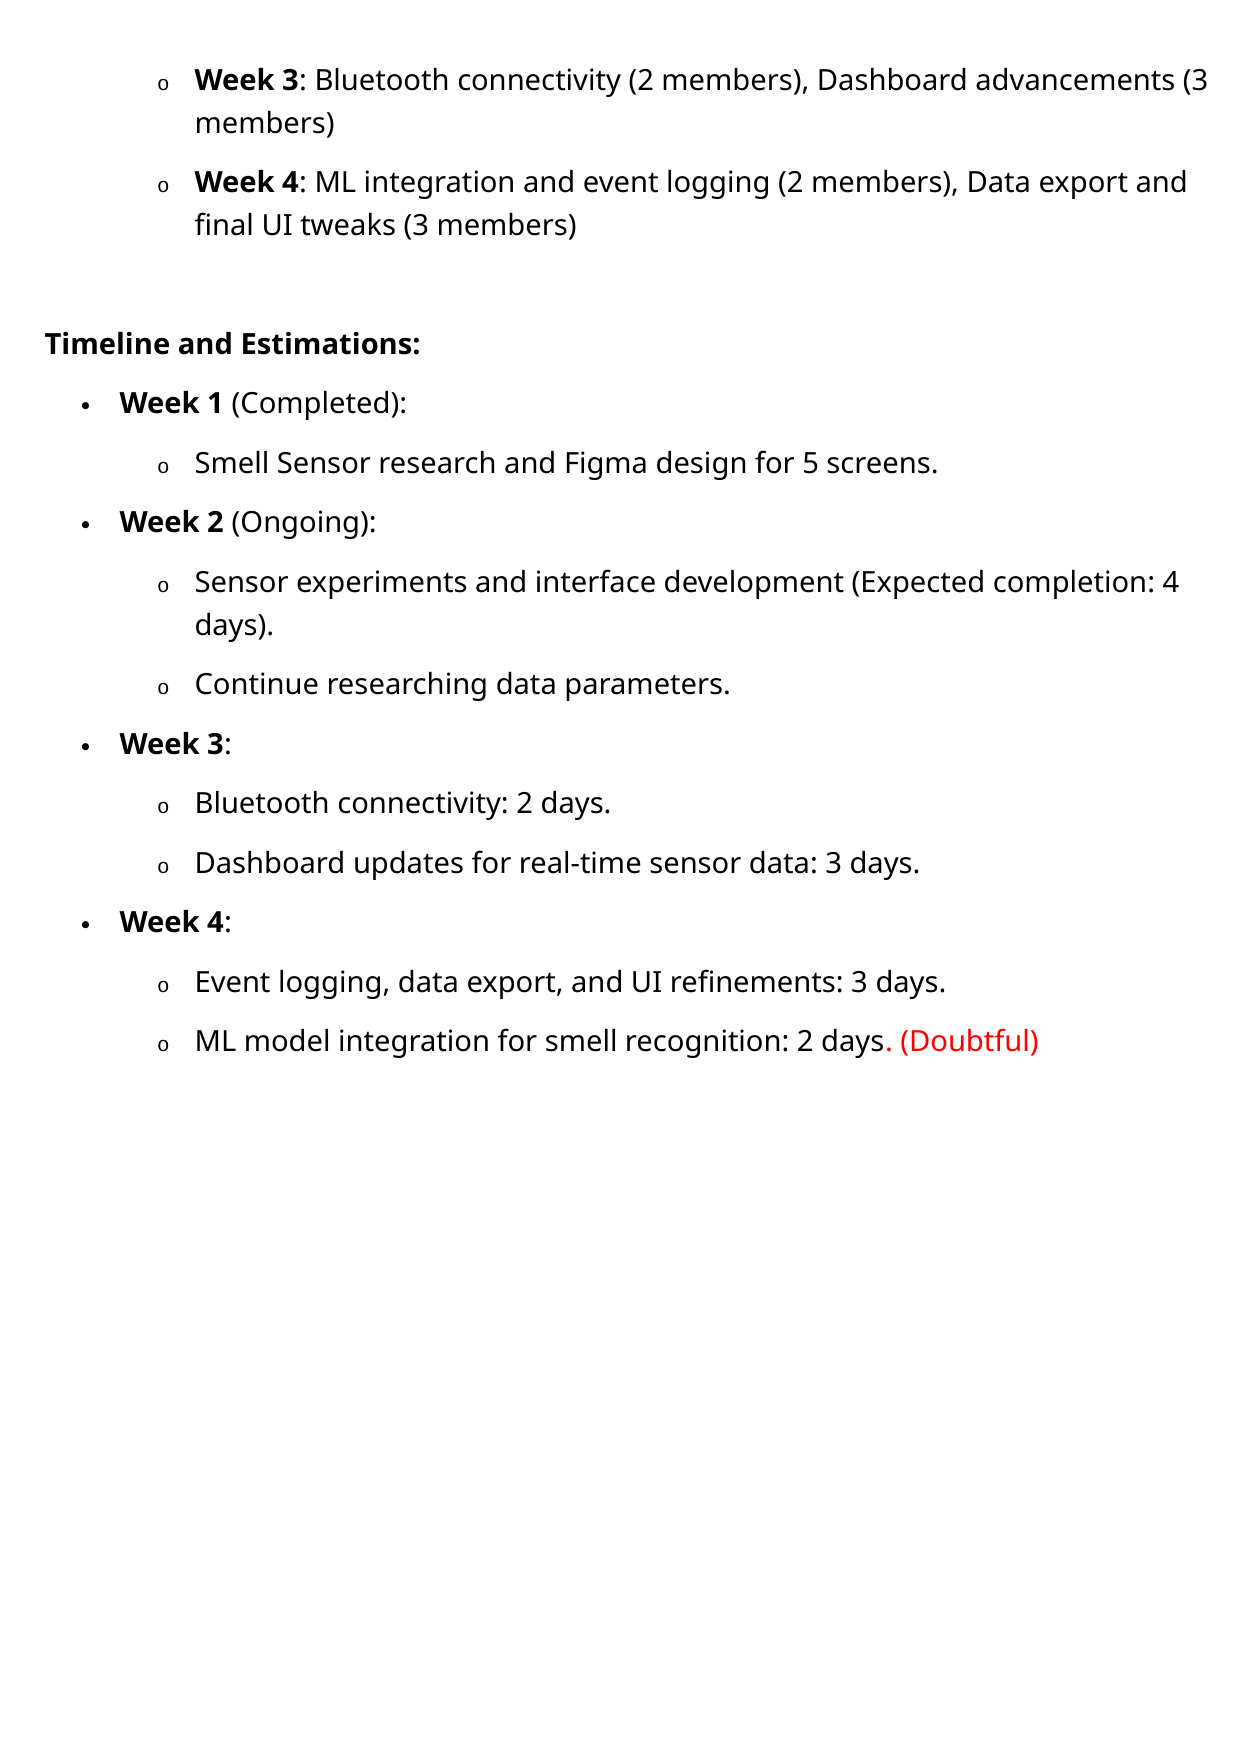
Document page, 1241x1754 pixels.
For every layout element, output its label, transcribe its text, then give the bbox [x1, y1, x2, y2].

list Week 2 (Ongoing): [82, 502, 1226, 541]
list Sensor experiments and interface development (Expected completion: 4 days). [157, 561, 1226, 644]
list Bluetooth connectivity: 2 days. [157, 782, 1226, 822]
text Timeline and Estimations: [44, 323, 1226, 363]
list Dashboard updates for real-time sensor data: 3 days. [157, 842, 1226, 882]
list Event logging, data export, and UI refinements: 3 days. [157, 961, 1226, 1001]
list Week 4: [82, 901, 1226, 941]
list Week 4: ML integration and event logging (2 members), Data export and final UI tweaks (3 members) [157, 161, 1226, 244]
list Week 3: [82, 723, 1226, 763]
list Smell Sensor research and Figma design for 5 screens. [157, 442, 1226, 482]
list Week 3: Bluetooth connectivity (2 members), Dashboard advancements (3 members) [157, 59, 1226, 142]
list Week 1 (Completed): [82, 383, 1226, 422]
list Continue researching data parameters. [157, 663, 1226, 703]
list ML model integration for smell recognition: 2 days. (Doubtful) [157, 1020, 1226, 1060]
